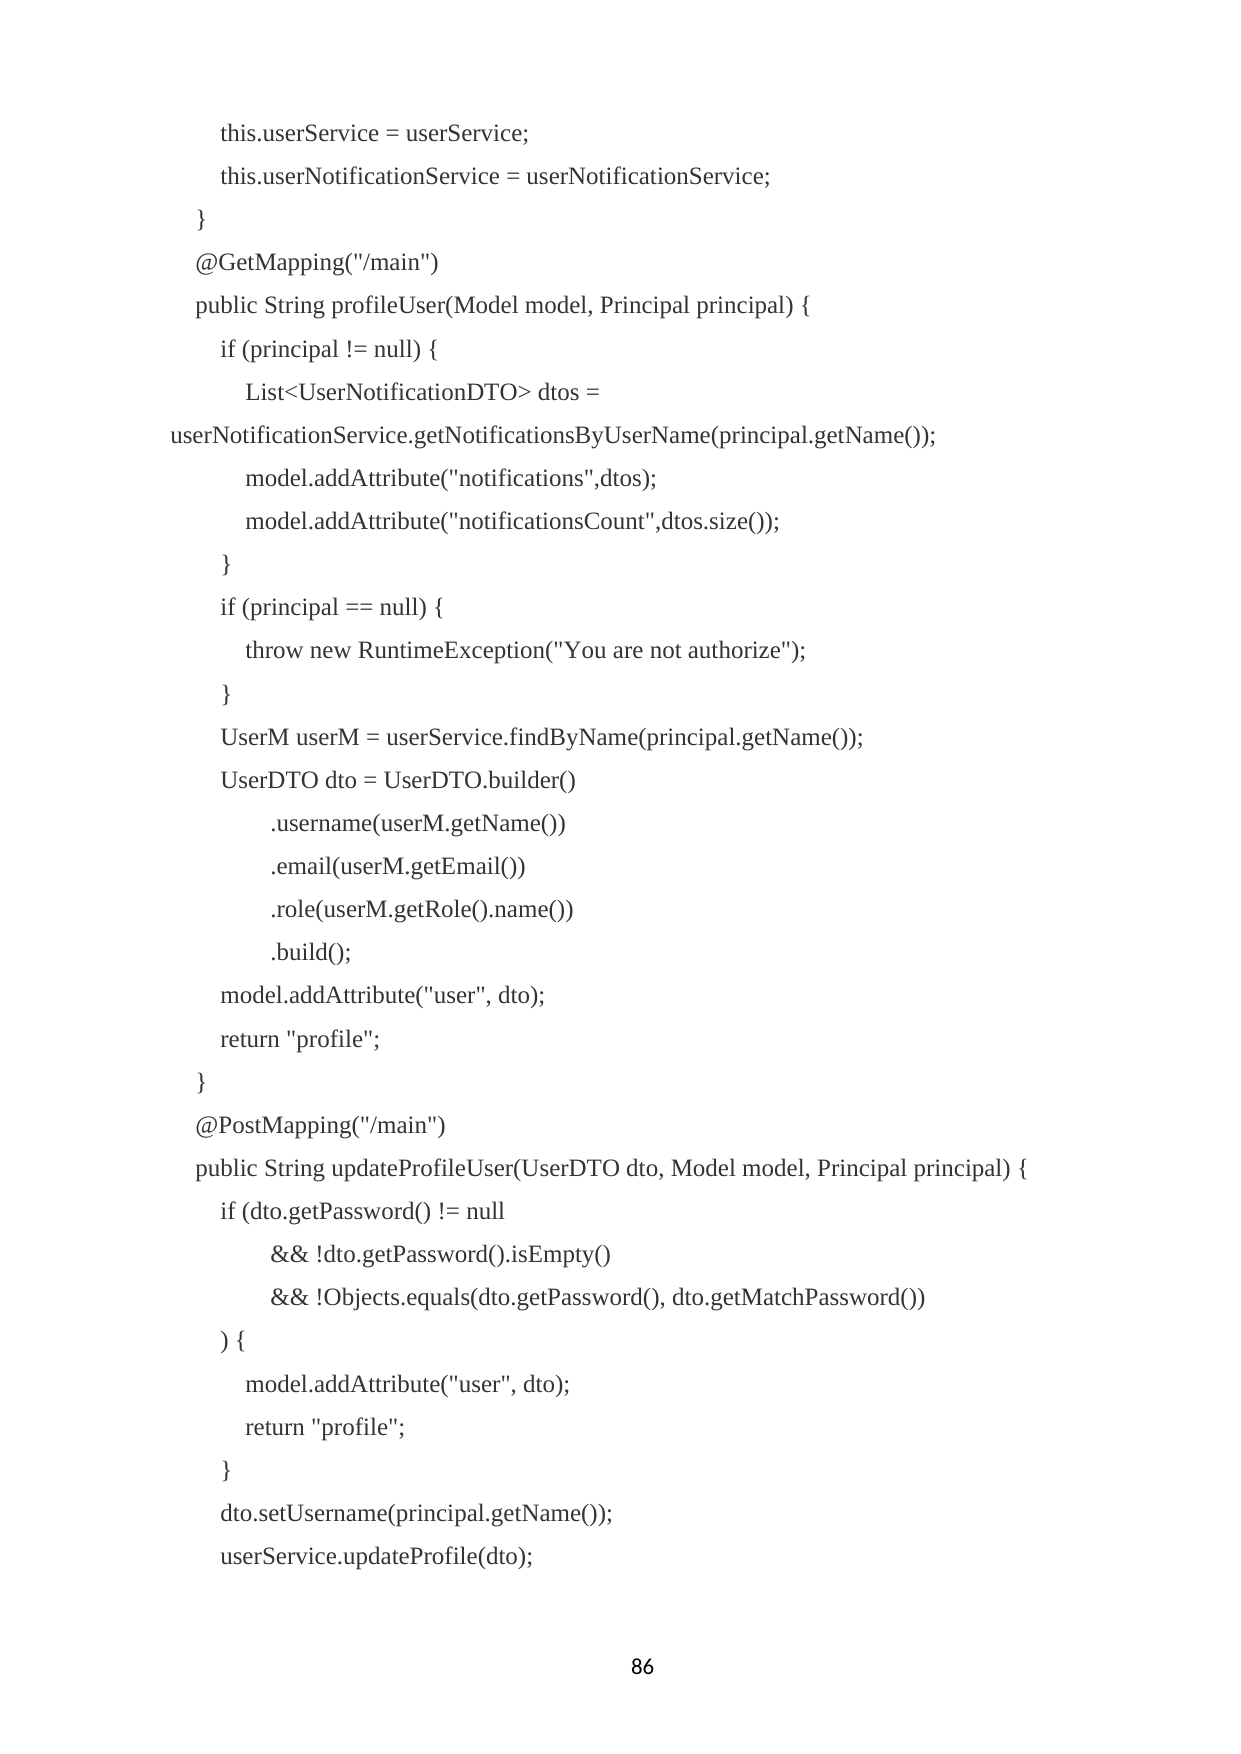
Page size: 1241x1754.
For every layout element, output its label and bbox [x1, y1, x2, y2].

text [170, 118, 1152, 1570]
